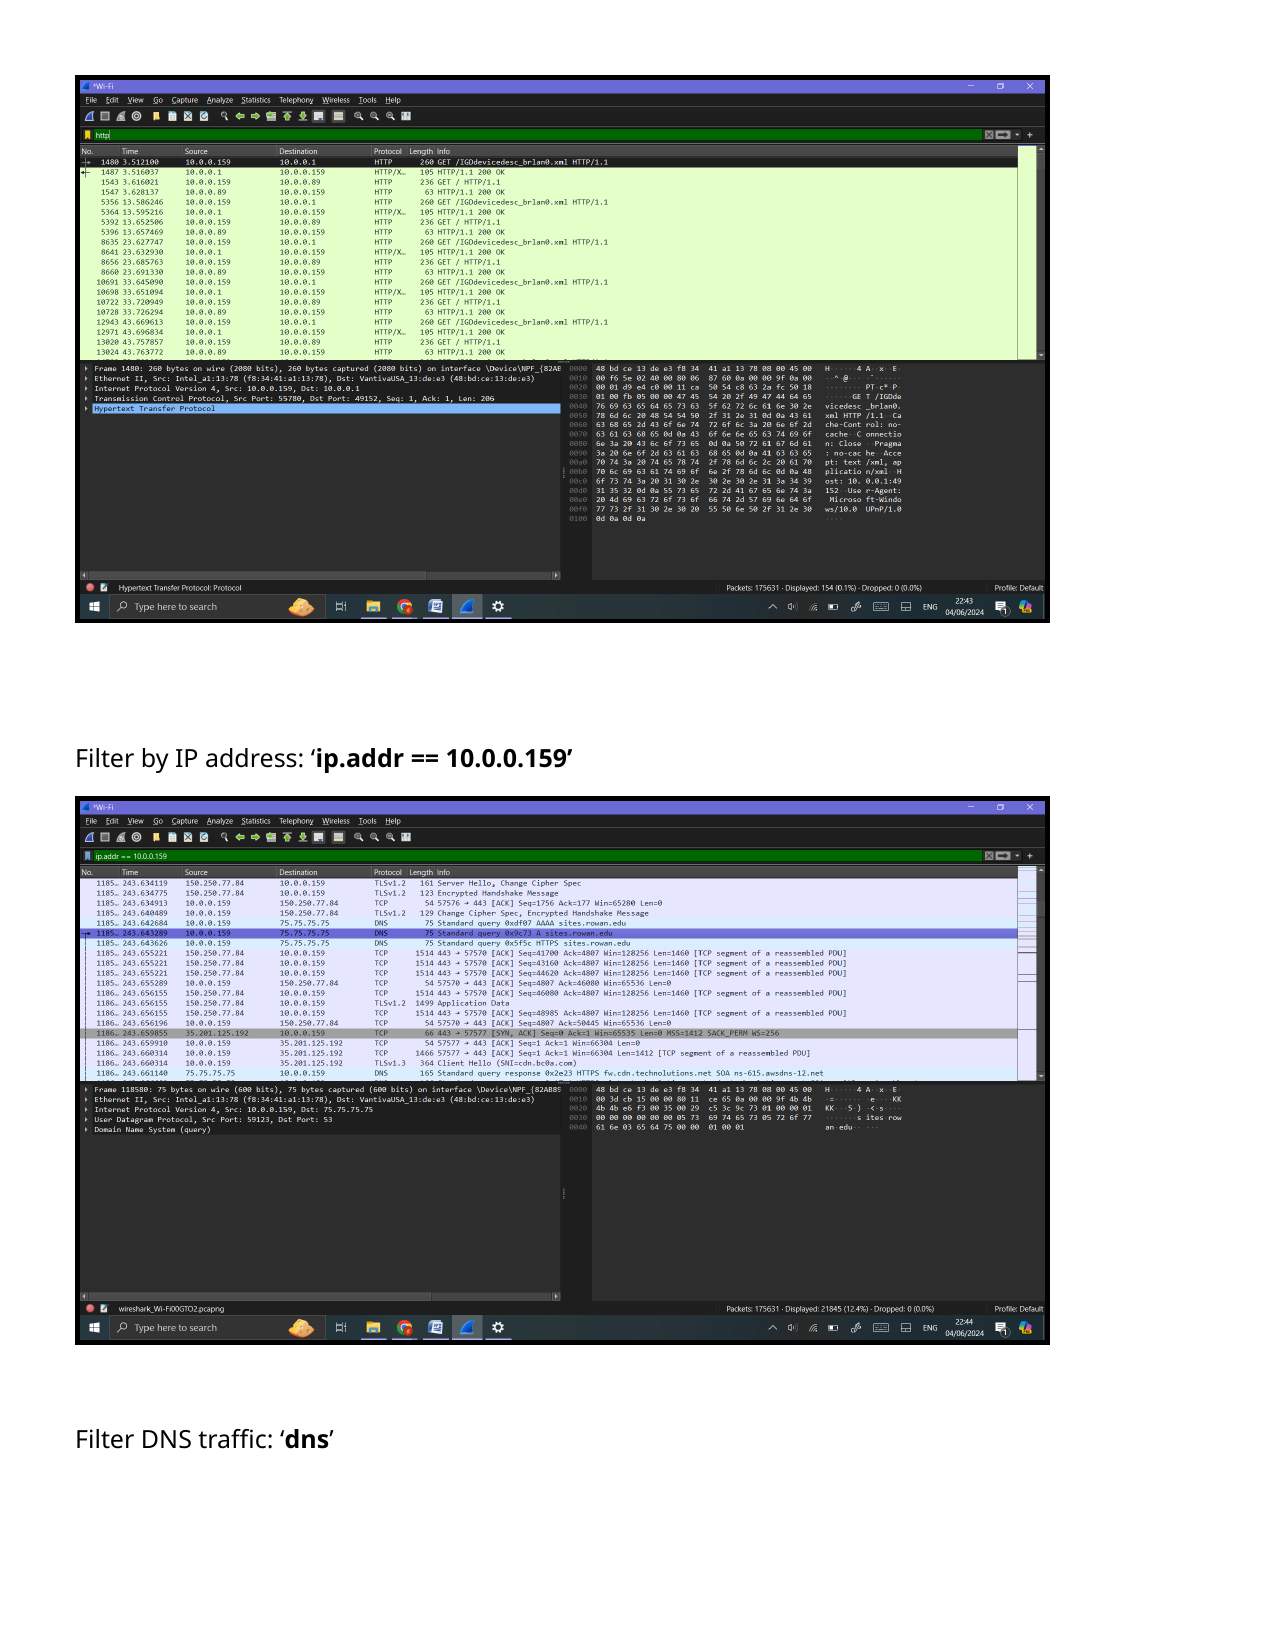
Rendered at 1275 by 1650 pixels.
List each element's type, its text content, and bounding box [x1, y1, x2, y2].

text Filter DNS traffic: ‘dns’ [75, 1422, 1200, 1456]
text Filter by IP address: ‘ip.addr == 10.0.0.159’ [75, 740, 1200, 774]
picture [80, 80, 1045, 619]
picture [80, 801, 1045, 1340]
